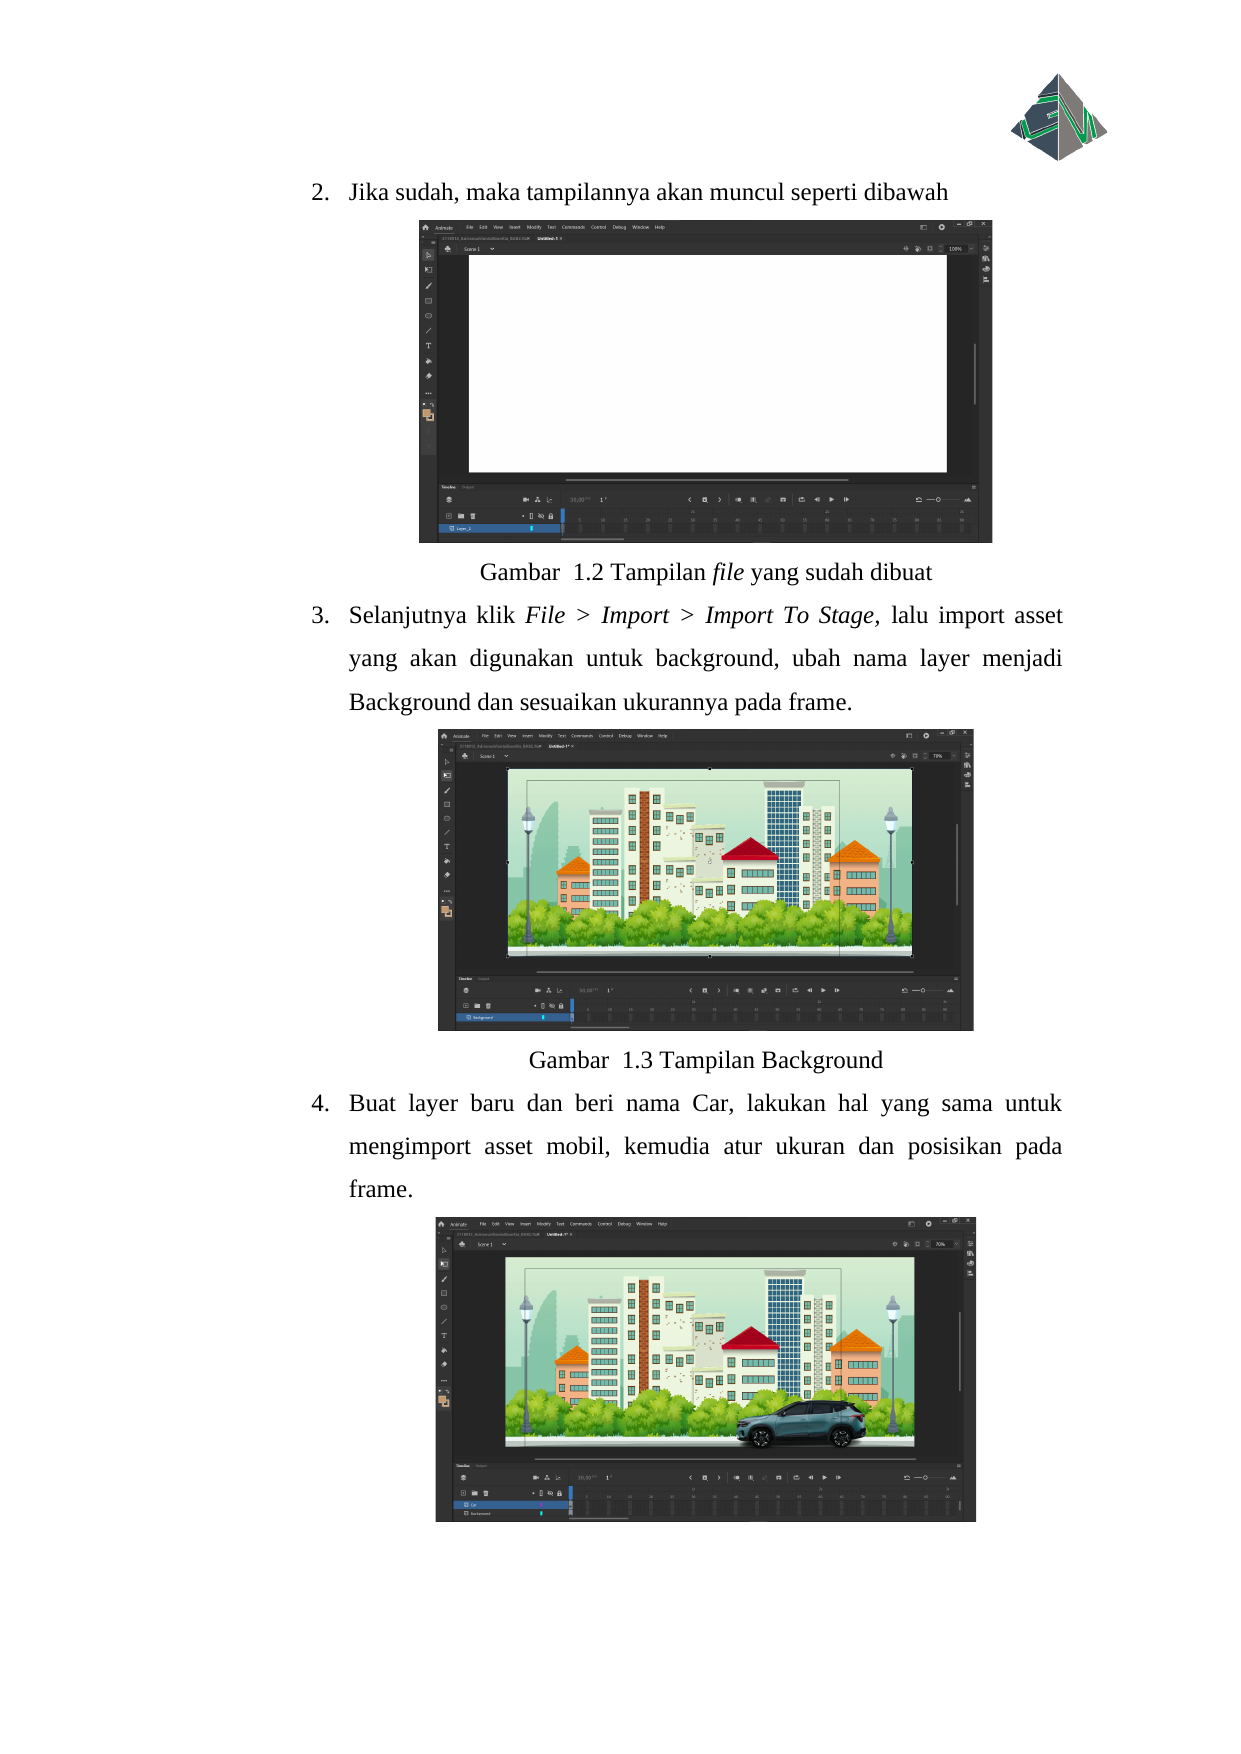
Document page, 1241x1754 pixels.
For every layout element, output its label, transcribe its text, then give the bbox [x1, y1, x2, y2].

list Buat layer baru dan beri nama Car, lakukan hal yang sama untuk mengimport asset mobil, kemudia atur ukuran dan posisikan pada frame. [311, 1088, 1063, 1203]
subtitle 1.3 Tampilan Background [349, 1045, 1063, 1074]
picture [435, 1217, 977, 1522]
list Selanjutnya klik File > Import > Import To Stage, lalu import asset yang akan digunakan untuk background, ubah nama layer menjadi Background dan sesuaikan ukurannya pada frame. [311, 600, 1063, 715]
list Jika sudah, maka tampilannya akan muncul seperti dibawah [311, 177, 1063, 206]
picture [1010, 73, 1108, 161]
picture [419, 220, 993, 543]
subtitle 1.2 Tampilan file yang sudah dibuat [349, 557, 1063, 586]
picture [438, 729, 974, 1031]
